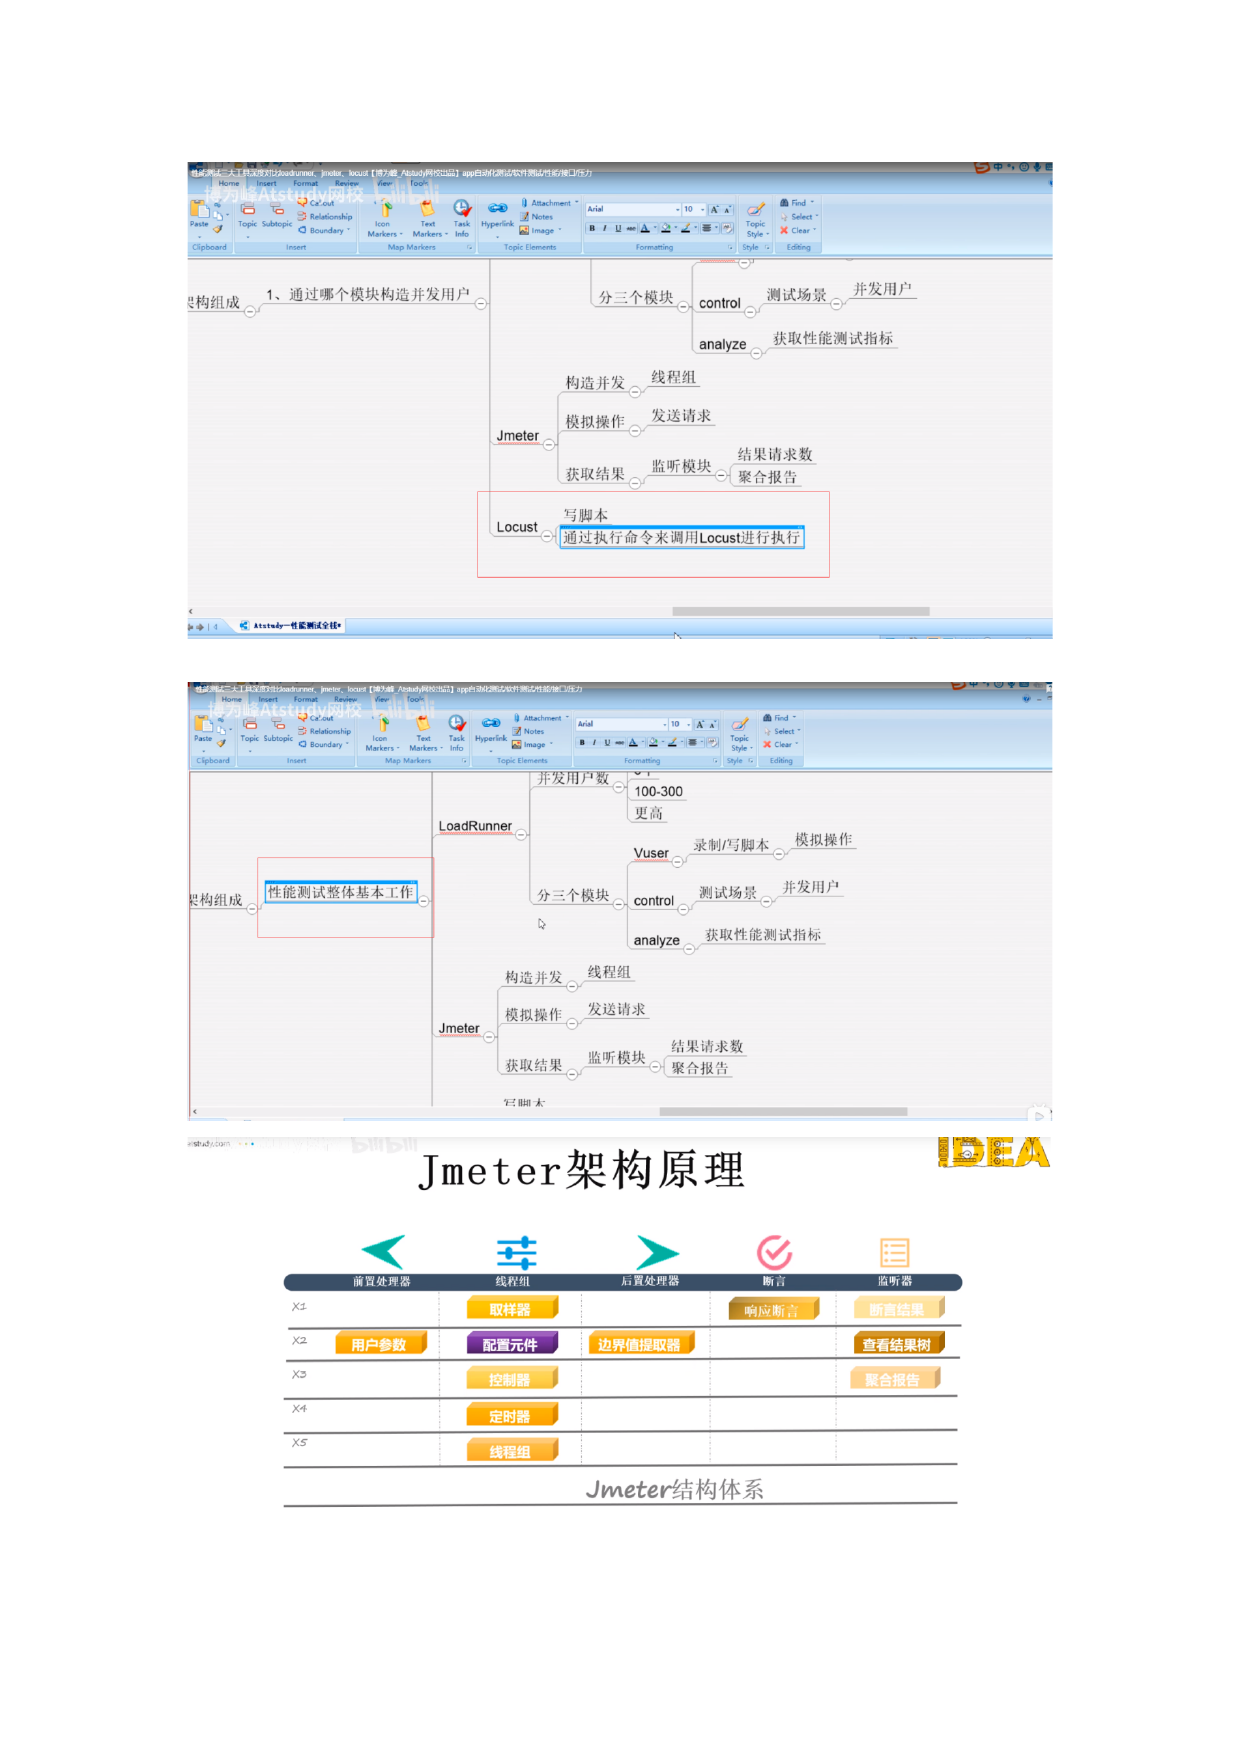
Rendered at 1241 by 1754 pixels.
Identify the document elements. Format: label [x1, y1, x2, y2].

picture [187, 682, 1053, 1121]
picture [187, 1137, 1051, 1523]
picture [187, 162, 1053, 639]
